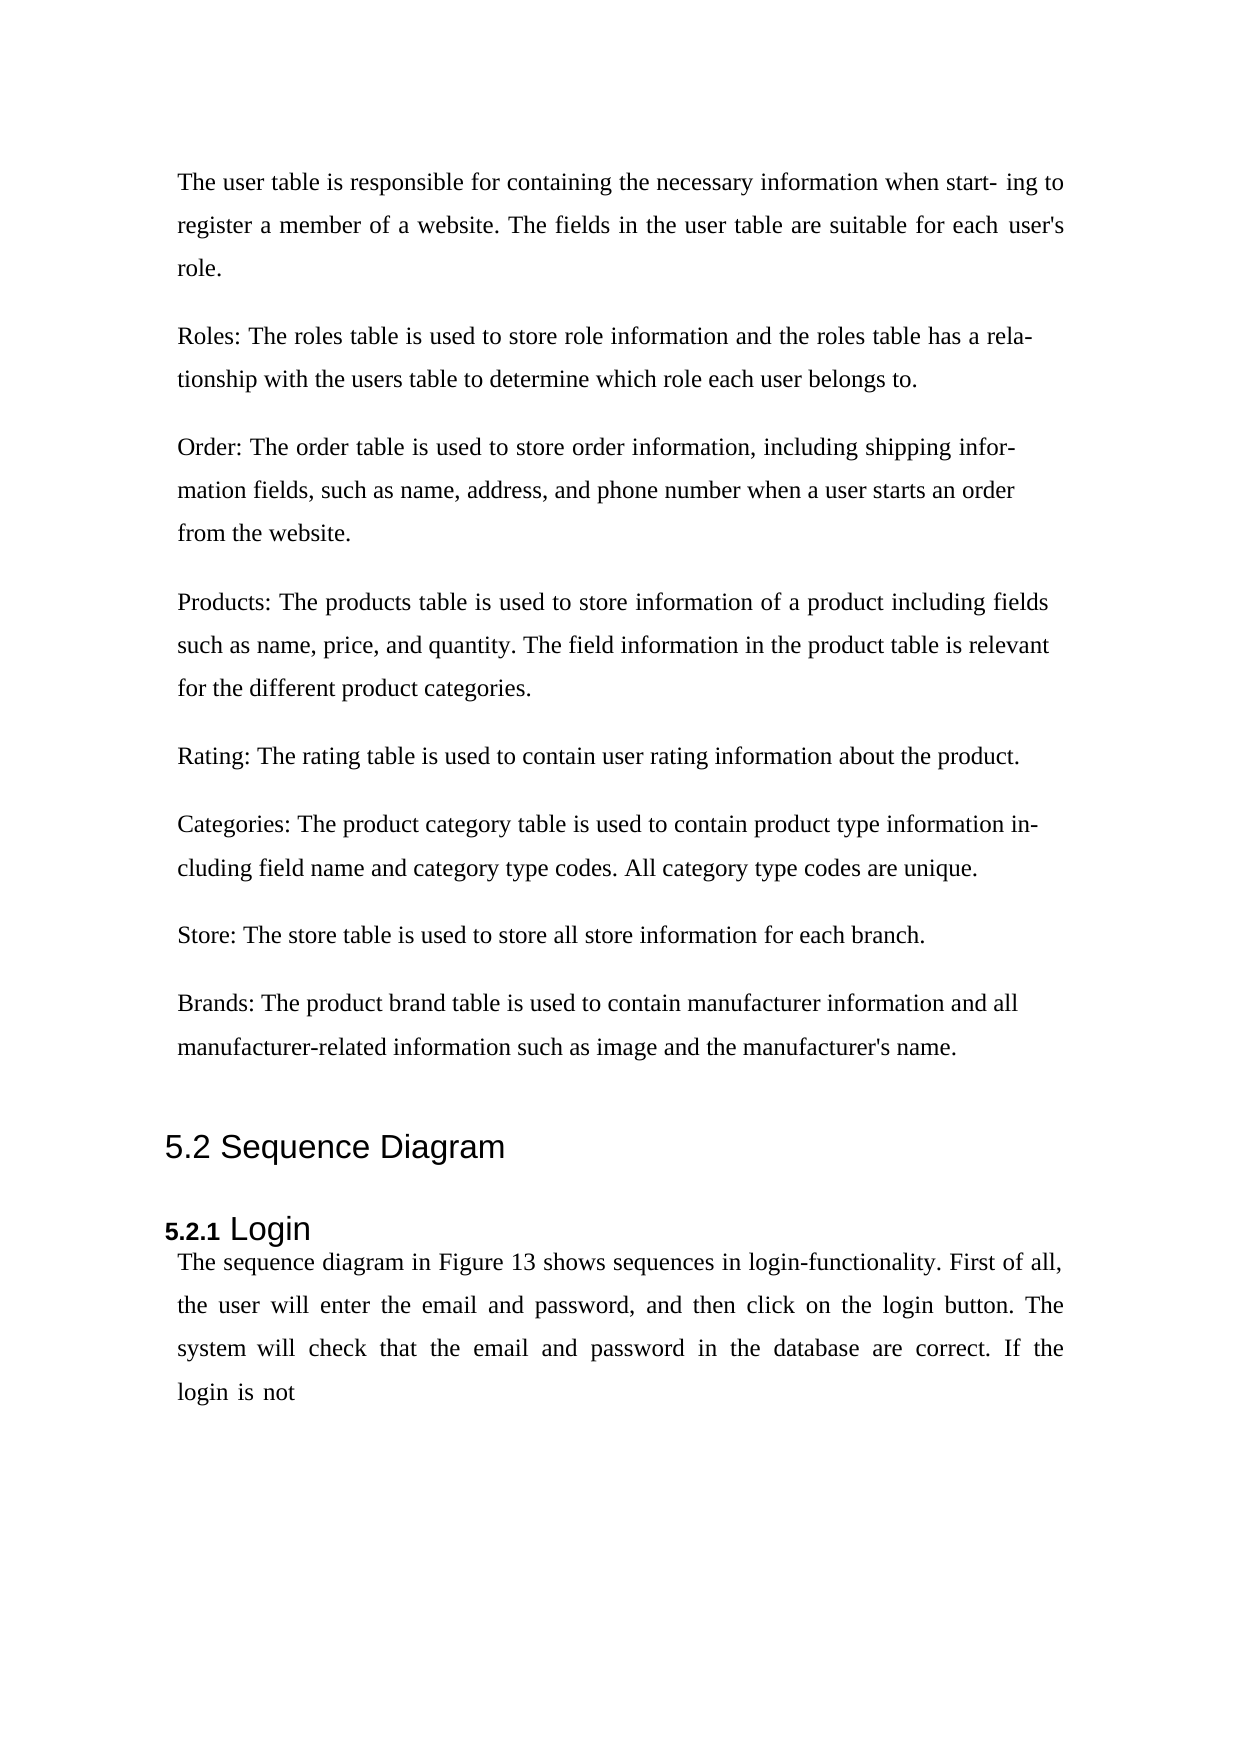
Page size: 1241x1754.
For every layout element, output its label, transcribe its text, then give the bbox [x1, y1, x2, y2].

text Products: The products table is used to store information of a product including fields such as name, price, and quantity. The field information in the product table is relevant for the different product categories. [177, 587, 1049, 702]
text Rating: The rating table is used to contain user rating information about the product. [177, 741, 1159, 770]
subtitle 5.2.1 Login [164, 1209, 1159, 1247]
subtitle 5.2 Sequence Diagram [164, 1127, 1159, 1166]
text Categories: The product category table is used to contain product type information in- cluding field name and category type codes. All category type codes are unique. [177, 809, 1039, 881]
text Brands: The product brand table is used to contain manufacturer information and all manufacturer-related information such as image and the manufacturer's name. [177, 988, 1019, 1060]
text The sequence diagram in Figure 13 shows sequences in login-functionality. First of all, the user will enter the email and password, and then click on the login button. The system will check that the email and password in the database are correct. If the login is not [177, 1247, 1064, 1405]
text Roles: The roles table is used to store role information and the roles table has a rela- tionship with the users table to determine which role each user belongs to. [177, 321, 1034, 393]
text Store: The store table is used to store all store information for each branch. [177, 921, 1159, 949]
text Order: The order table is used to store order information, including shipping infor- mation fields, such as name, address, and phone number when a user starts an order from the website. [177, 432, 1016, 547]
